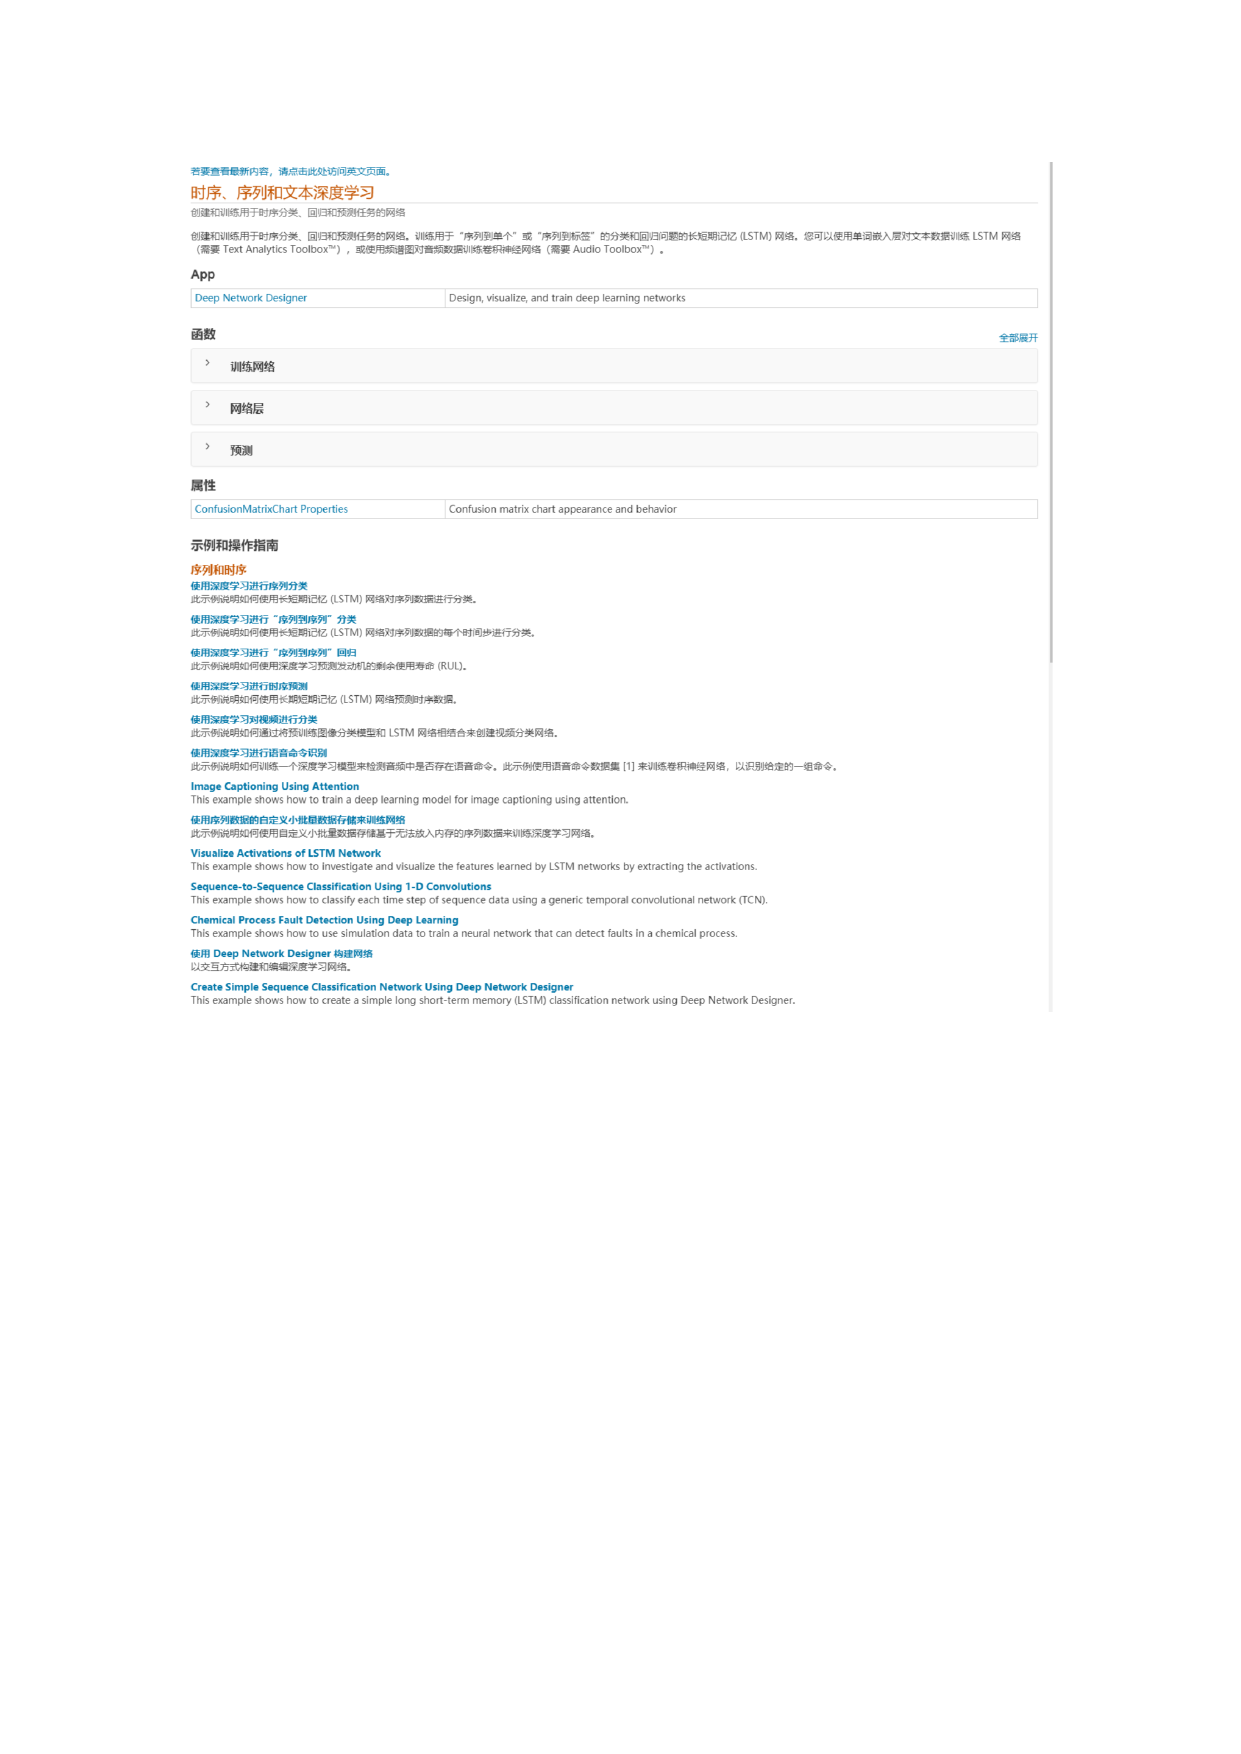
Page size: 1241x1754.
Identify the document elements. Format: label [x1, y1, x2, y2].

picture [187, 162, 1053, 1012]
